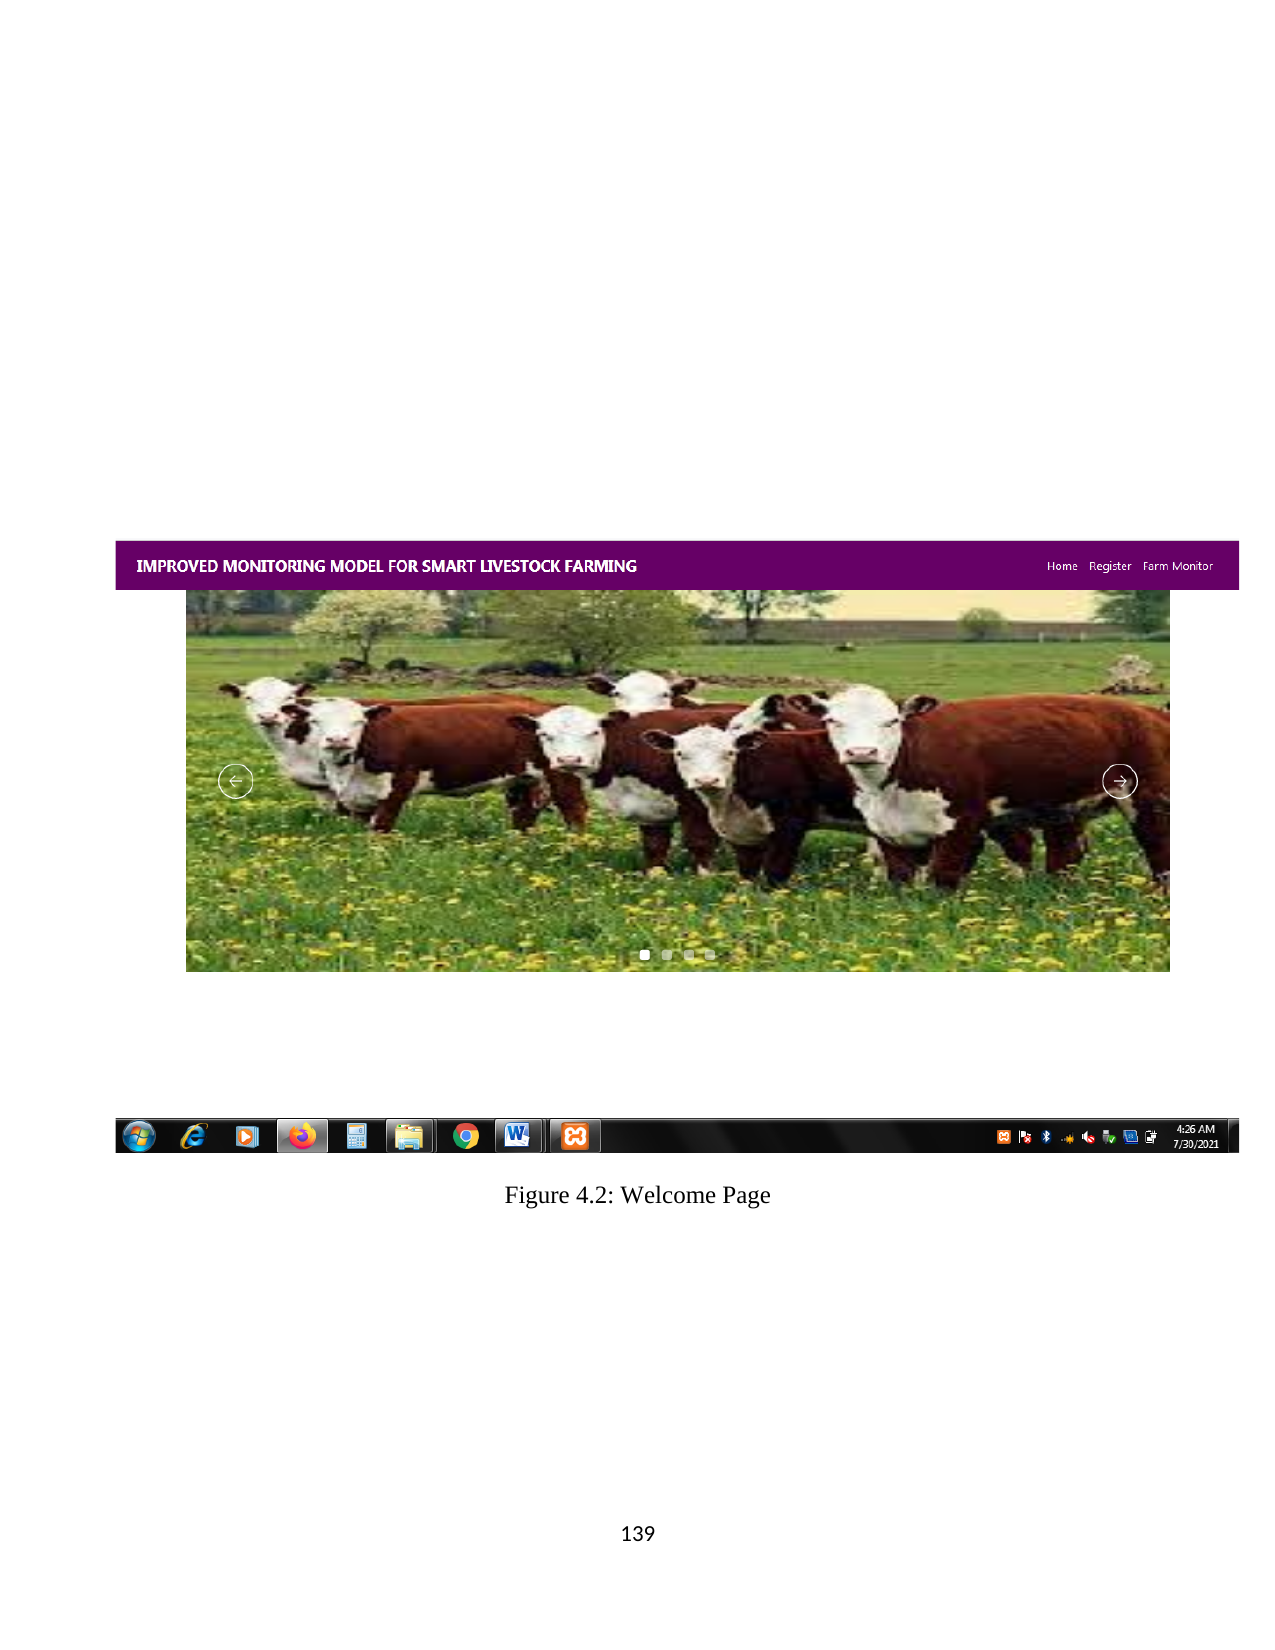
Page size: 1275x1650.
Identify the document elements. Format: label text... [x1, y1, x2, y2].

text Figure 4.2: Welcome Page [150, 1180, 1125, 1209]
picture [115, 538, 1240, 1153]
